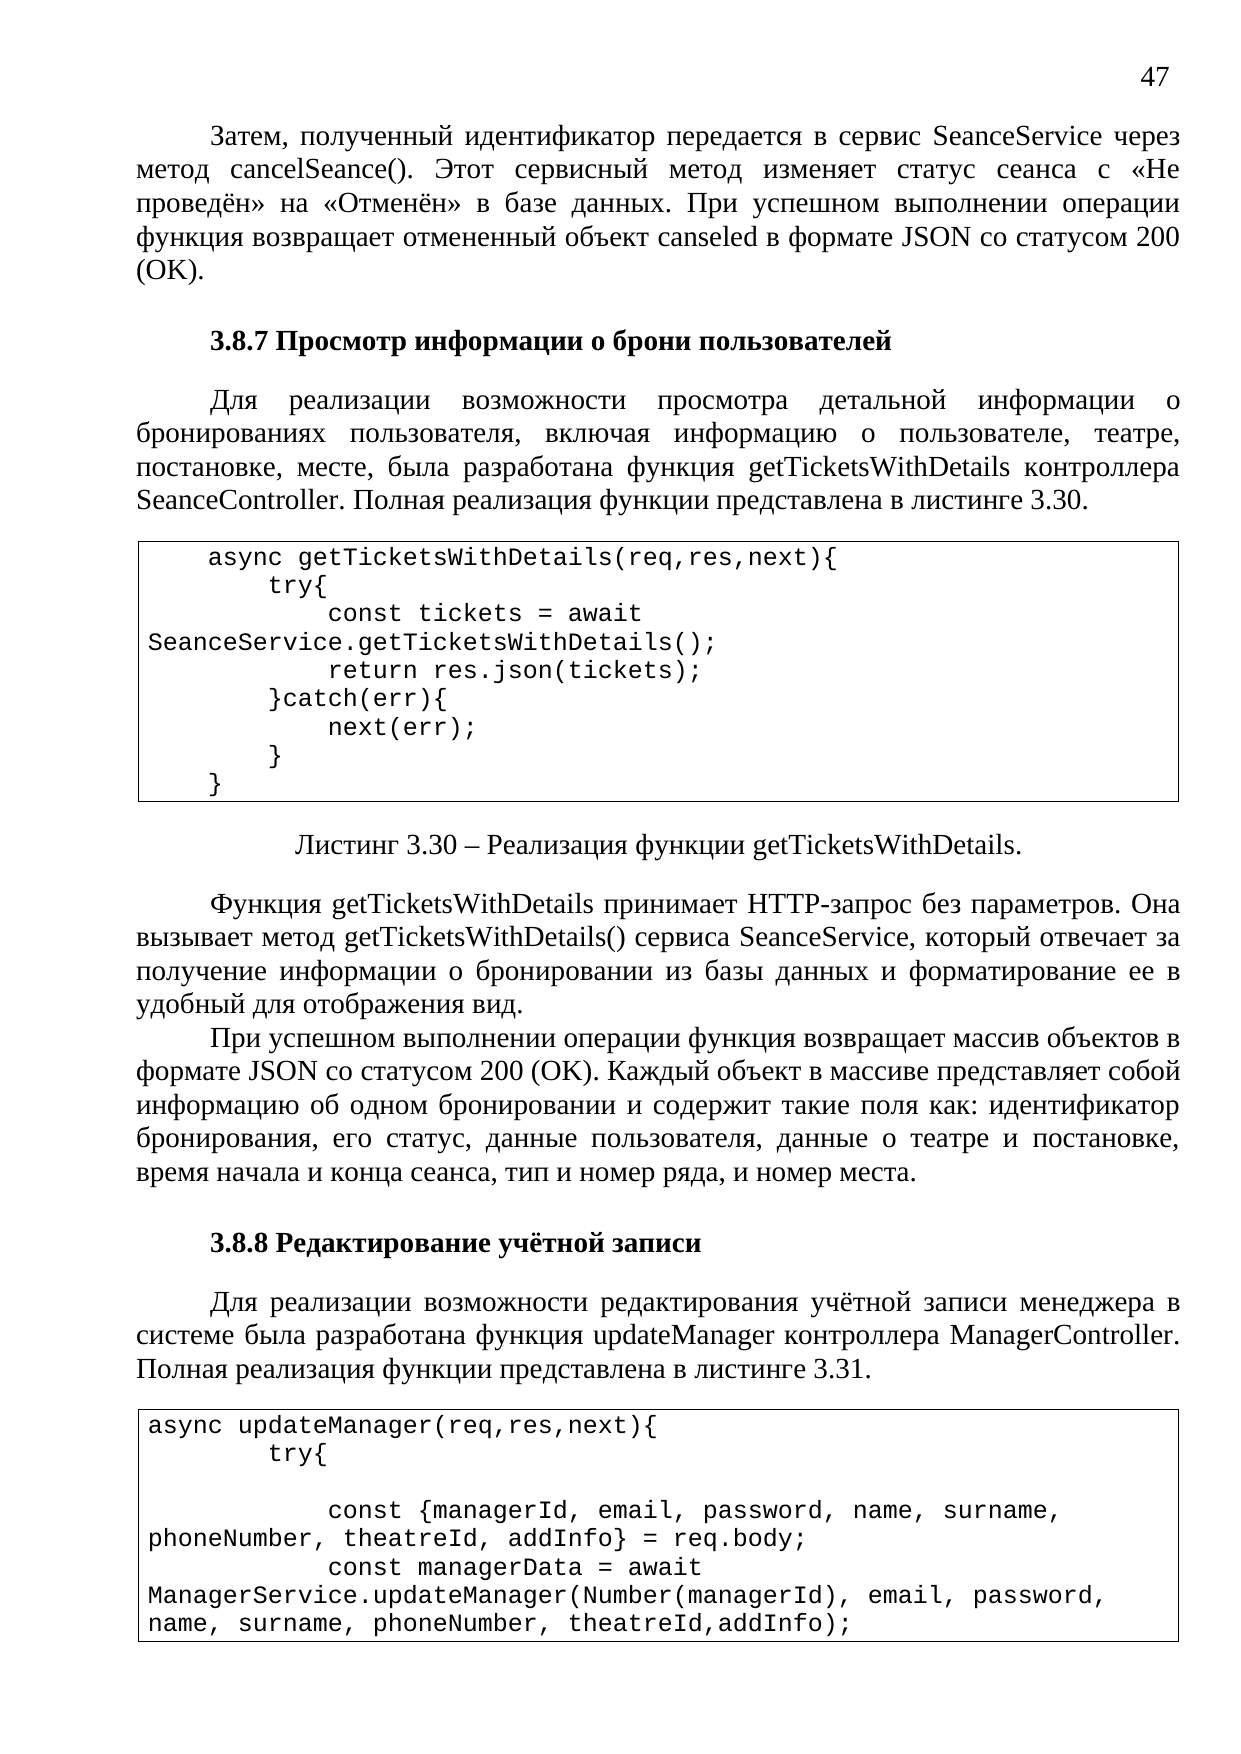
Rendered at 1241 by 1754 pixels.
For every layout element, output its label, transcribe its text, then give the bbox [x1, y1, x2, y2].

text Затем, полученный идентификатор передается в сервис SeanceService через метод cancelSeance(). Этот сервисный метод изменяет статус сеанса с «Не проведён» на «Отменён» в базе данных. При успешном выполнении операции функция возвращает отмененный объект canseled в формате JSON со статусом 200 (OK). [136, 118, 1181, 286]
text Листинг 3.30 – Реализация функции getTicketsWithDetails. [136, 827, 1181, 861]
text try{ [139, 1438, 1178, 1469]
text next(err); [139, 711, 1178, 739]
text return res.json(tickets); [139, 654, 1178, 683]
text 3.8.7 Просмотр информации о брони пользователей [136, 323, 1181, 357]
text При успешном выполнении операции функция возвращает массив объектов в формате JSON со статусом 200 (OK). Каждый объект в массиве представляет собой информацию об одном бронировании и содержит такие поля как: идентификатор бронирования, его статус, данные пользователя, данные о театре и постановке, время начала и конца сеанса, тип и номер ряда, и номер места. [136, 1020, 1181, 1188]
text try{ [139, 569, 1178, 598]
text async getTicketsWithDetails(req,res,next){ [139, 542, 1178, 569]
text }catch(err){ [139, 683, 1178, 711]
text const tickets = await SeanceService.getTicketsWithDetails(); [139, 598, 1178, 654]
text const {managerId, email, password, name, surname, phoneNumber, theatreId, addInfo} = req.body; [139, 1494, 1178, 1551]
text 3.8.8 Редактирование учётной записи [136, 1225, 1181, 1259]
text } [139, 739, 1178, 768]
text Функция getTicketsWithDetails принимает HTTP-запрос без параметров. Она вызывает метод getTicketsWithDetails() сервиса SeanceService, который отвечает за получение информации о бронировании из базы данных и форматирование ее в удобный для отображения вид. [136, 886, 1181, 1020]
text async updateManager(req,res,next){ [139, 1410, 1178, 1438]
text const managerData = await ManagerService.updateManager(Number(managerId), email, password, name, surname, phoneNumber, theatreId,addInfo); [139, 1551, 1178, 1641]
text Для реализации возможности редактирования учётной записи менеджера в системе была разработана функция updateManager контроллера ManagerController. Полная реализация функции представлена в листинге 3.31. [136, 1284, 1181, 1384]
text } [139, 768, 1178, 801]
text Для реализации возможности просмотра детальной информации о бронированиях пользователя, включая информацию о пользователе, театре, постановке, месте, была разработана функция getTicketsWithDetails контроллера SeanceController. Полная реализация функции представлена в листинге 3.30. [136, 382, 1181, 516]
